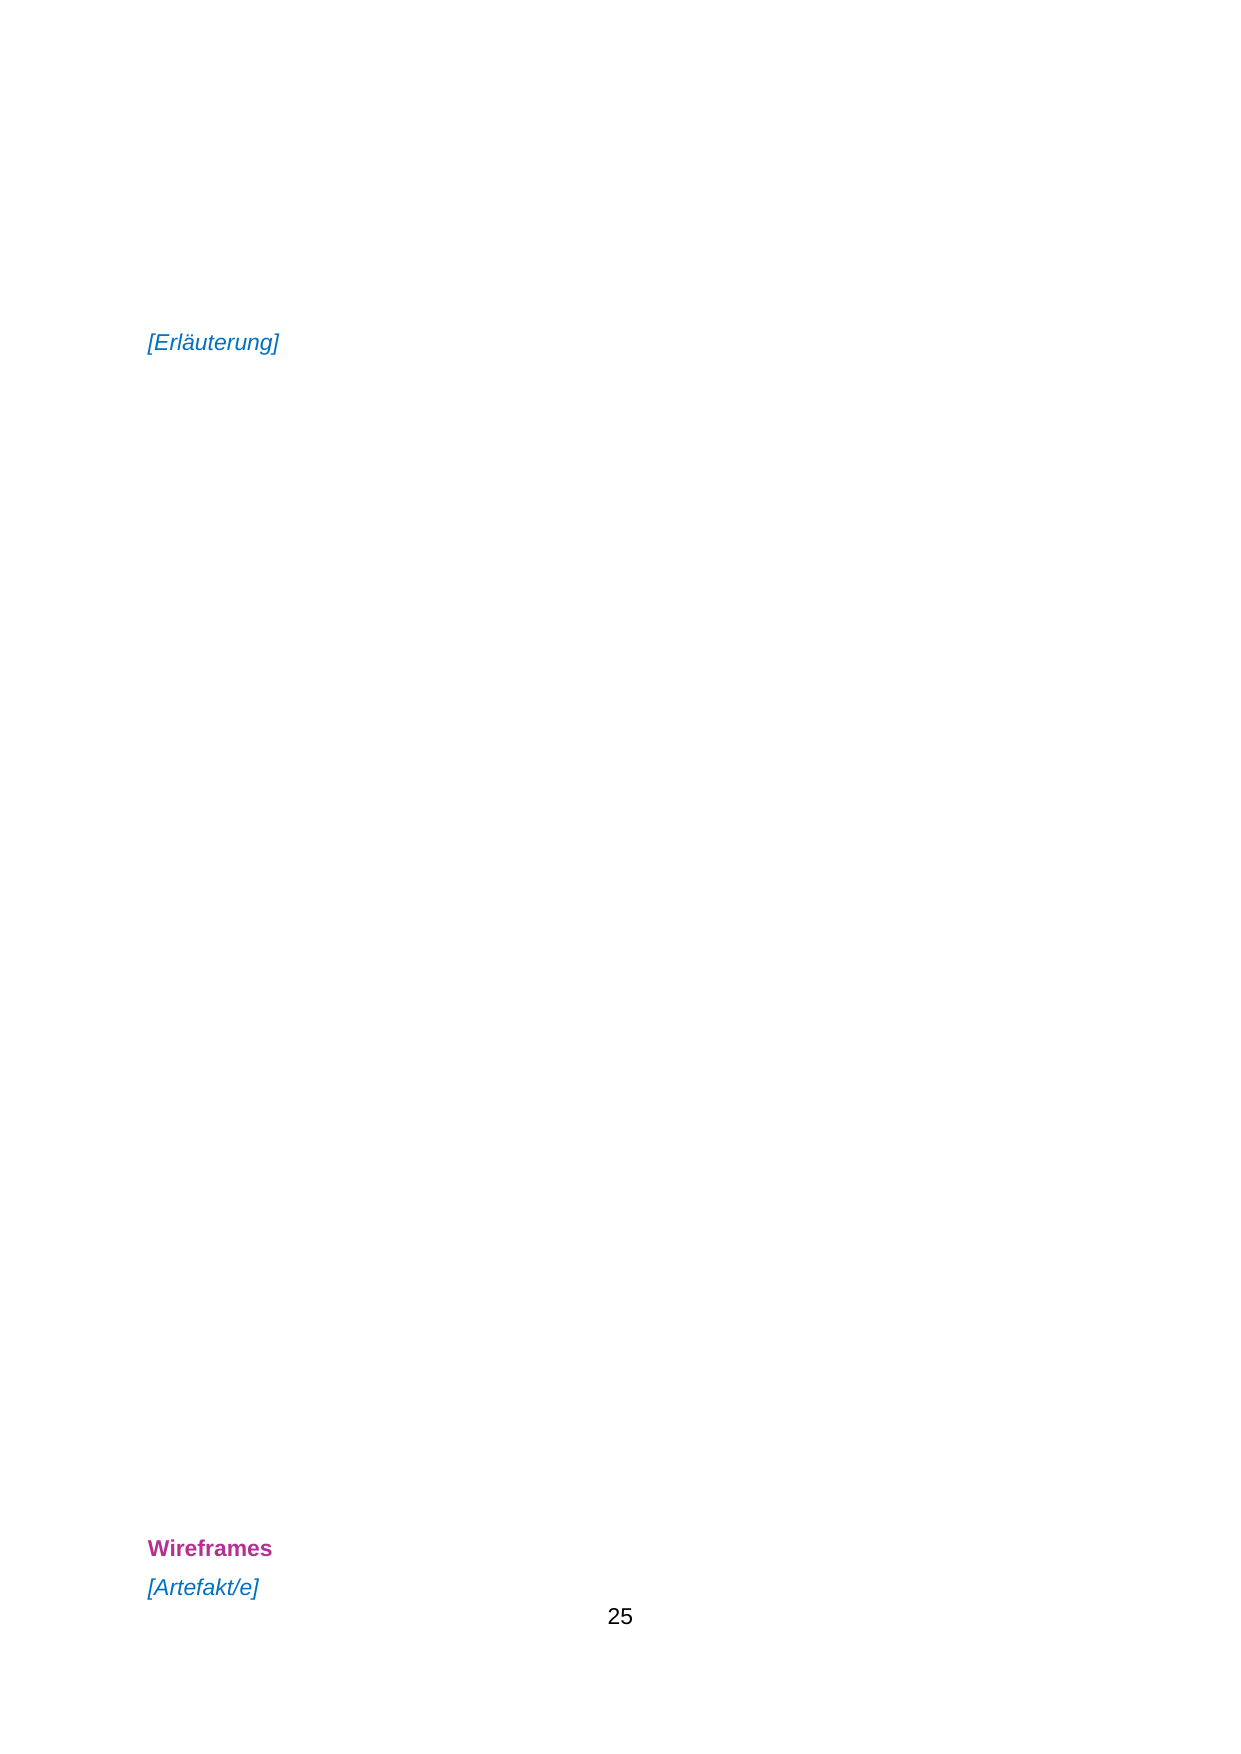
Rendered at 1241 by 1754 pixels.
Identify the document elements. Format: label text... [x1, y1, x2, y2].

subtitle Wireframes [148, 1535, 1093, 1561]
text [Erläuterung] [148, 328, 1093, 355]
text [Artefakt/e] [148, 1574, 1093, 1601]
